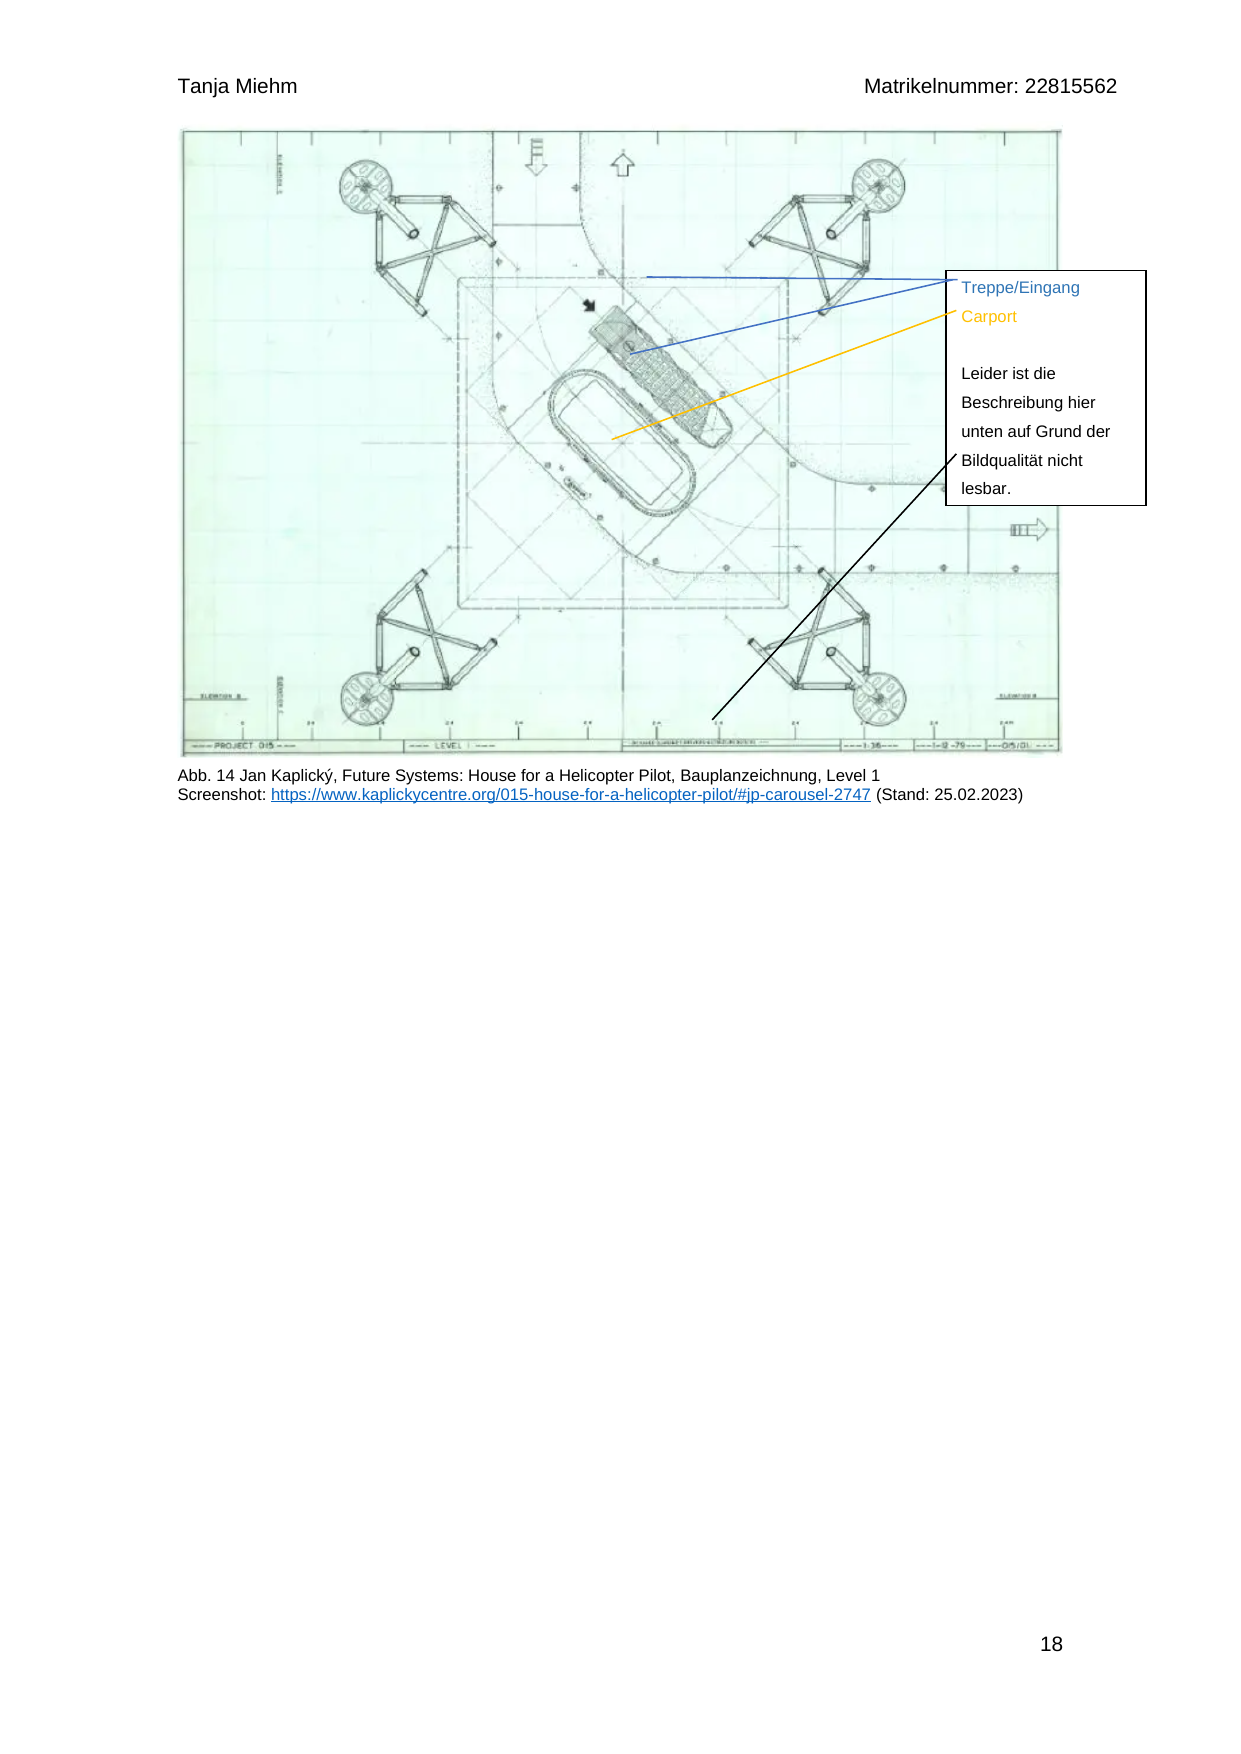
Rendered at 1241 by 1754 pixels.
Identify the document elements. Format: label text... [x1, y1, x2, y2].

text Abb. 14 Jan Kaplický, Future Systems: House for a Helicopter Pilot, Bauplanzeichnung, Level 1 [177, 766, 1063, 785]
picture [177, 121, 1063, 758]
text Screenshot: https://www.kaplickycentre.org/015-house-for-a-helicopter-pilot/#jp-carousel-2747 (Stand: 25.02.2023) [177, 785, 1063, 804]
